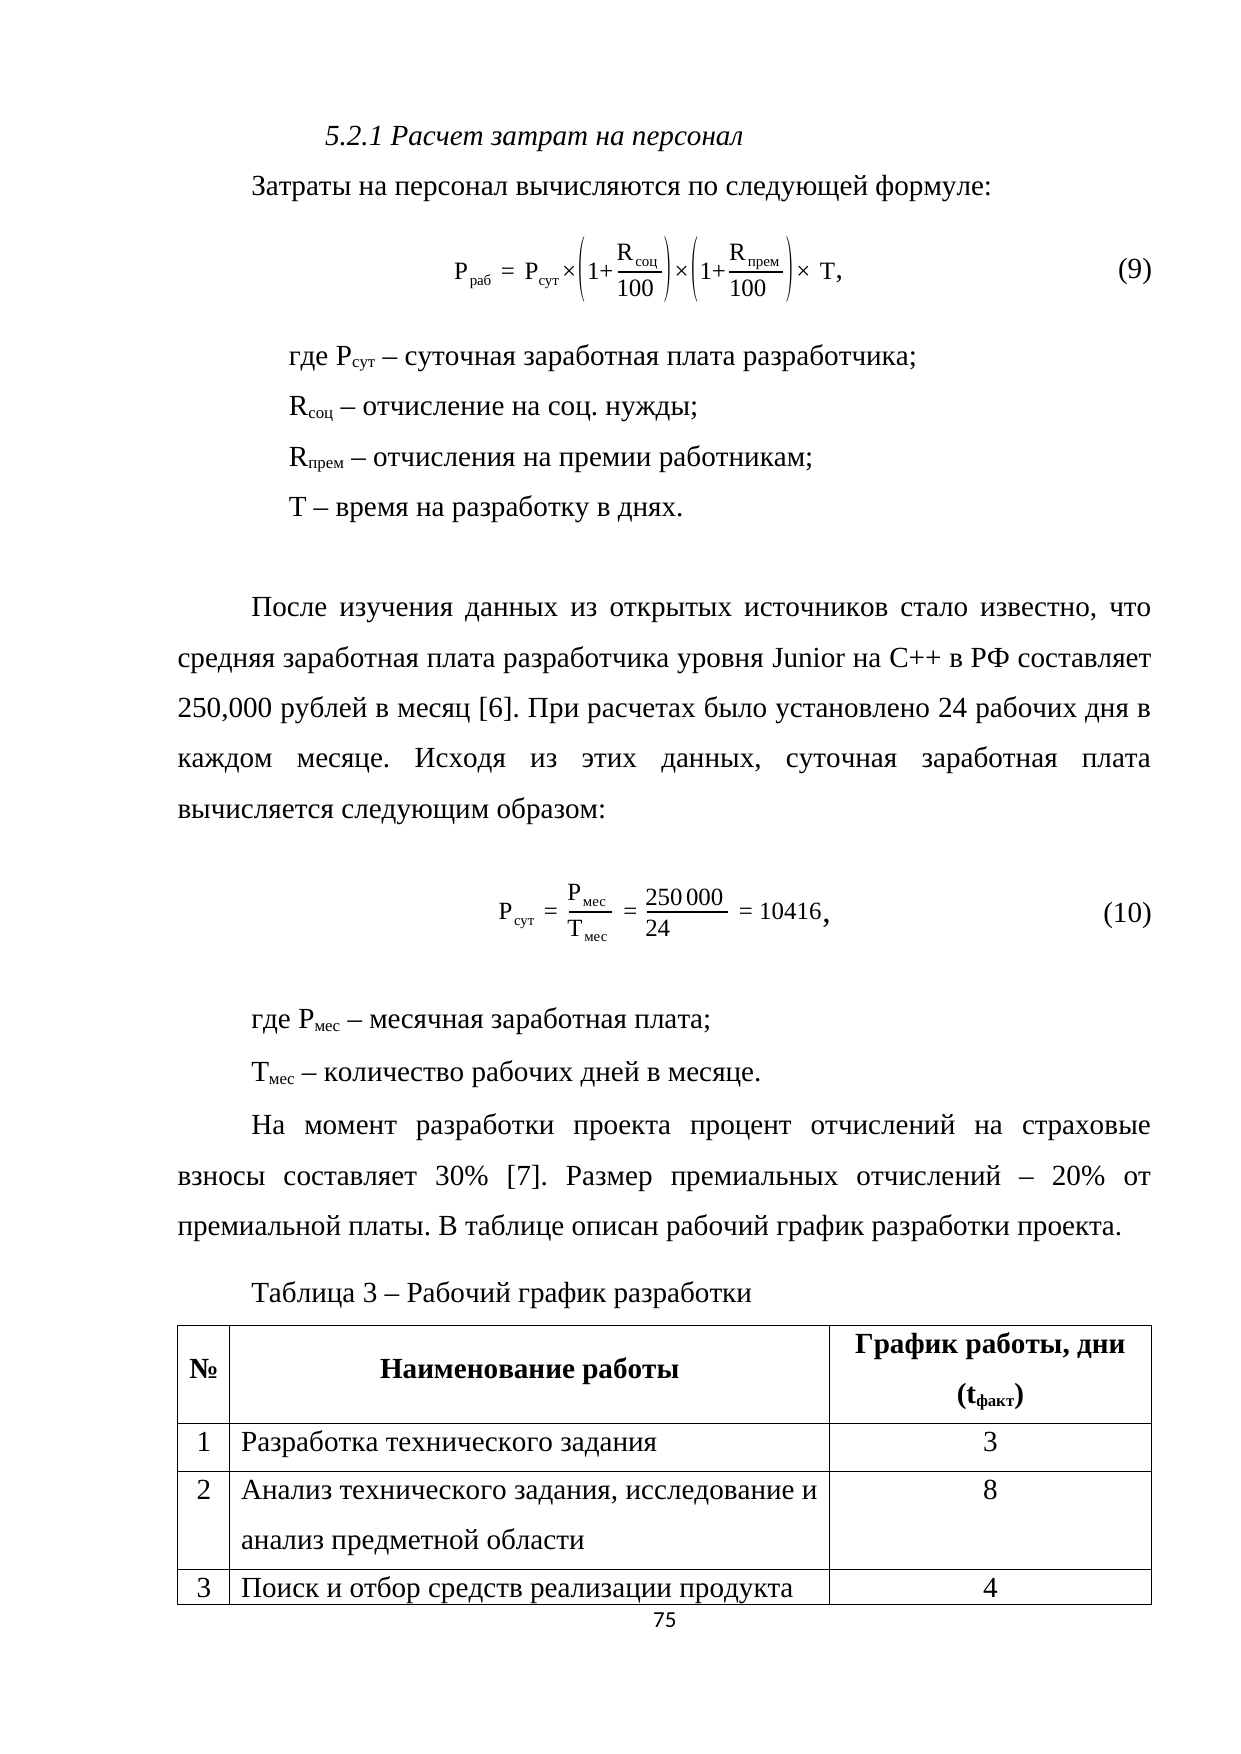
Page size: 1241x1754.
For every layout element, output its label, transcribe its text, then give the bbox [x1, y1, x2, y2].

table_cell 3 [178, 1570, 229, 1603]
text Rсоц – отчисление на соц. нужды; [215, 388, 1152, 422]
table_header График работы, дни (tфакт) [830, 1326, 1151, 1423]
table_cell 3 [830, 1424, 1151, 1471]
text После изучения данных из открытых источников стало известно, что средняя заработная плата разработчика уровня Junior на С++ в РФ составляет 250,000 рублей в месяц [6]. При расчетах было установлено 24 рабочих дня в каждом месяце. Исходя из этих данных, суточная заработная плата вычисляется следующим образом: [177, 589, 1152, 824]
text Tмес – количество рабочих дней в месяце. [251, 1054, 1152, 1088]
table_cell 8 [830, 1472, 1151, 1569]
text Rпрем – отчисления на премии работникам; [215, 439, 1152, 472]
text Таблица 3 – Рабочий график разработки [177, 1275, 1152, 1308]
table_cell Разработка технического задания [230, 1424, 829, 1471]
text , (10) [177, 879, 1152, 945]
table_cell Анализ технического задания, исследование и анализ предметной области [230, 1472, 829, 1569]
text , (9) [325, 235, 1152, 304]
text где Pсут – суточная заработная плата разработчика; [215, 338, 1152, 372]
table_header № [178, 1326, 229, 1423]
subtitle 5.2.1 Расчет затрат на персонал [287, 118, 1152, 152]
text На момент разработки проекта процент отчислений на страховые взносы составляет 30% [7]. Размер премиальных отчислений – 20% от премиальной платы. В таблице описан рабочий график разработки проекта. [177, 1107, 1152, 1241]
text Затраты на персонал вычисляются по следующей формуле: [177, 168, 1152, 202]
table_cell 1 [178, 1424, 229, 1471]
text где Pмес – месячная заработная плата; [251, 1002, 1152, 1035]
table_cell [230, 1570, 829, 1603]
table_cell 4 [830, 1570, 1151, 1603]
table_cell 2 [178, 1472, 229, 1569]
text T – время на разработку в днях. [215, 489, 1152, 522]
table_header Наименование работы [230, 1326, 829, 1423]
